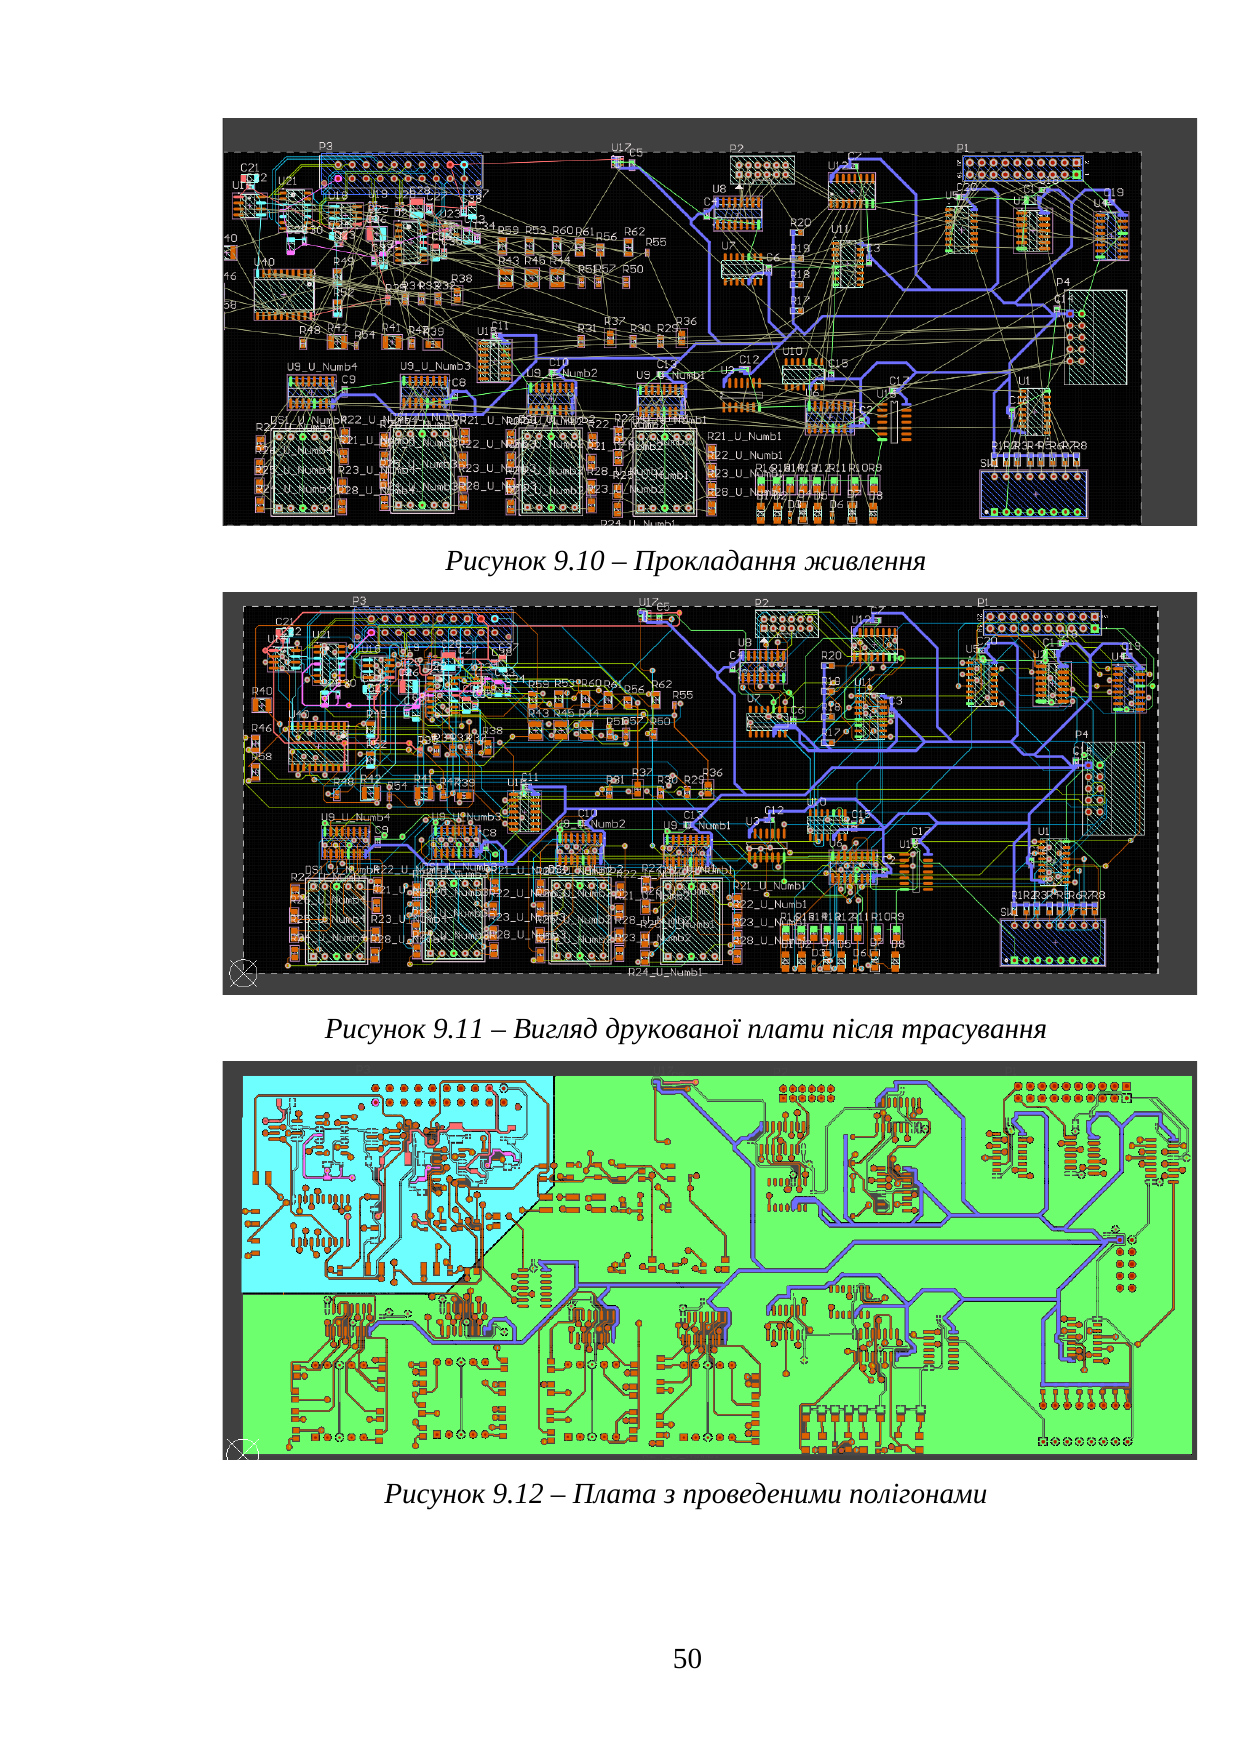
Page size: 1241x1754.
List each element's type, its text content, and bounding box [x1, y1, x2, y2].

picture [222, 592, 1198, 995]
picture [222, 1061, 1198, 1460]
text Рисунок 9.10 – Прокладання живлення [148, 543, 1152, 576]
text Рисунок 9.12 – Плата з проведеними полігонами [148, 1477, 1152, 1510]
picture [222, 118, 1198, 526]
text Рисунок 9.11 – Вигляд друкованої плати після трасування [148, 1011, 1152, 1044]
